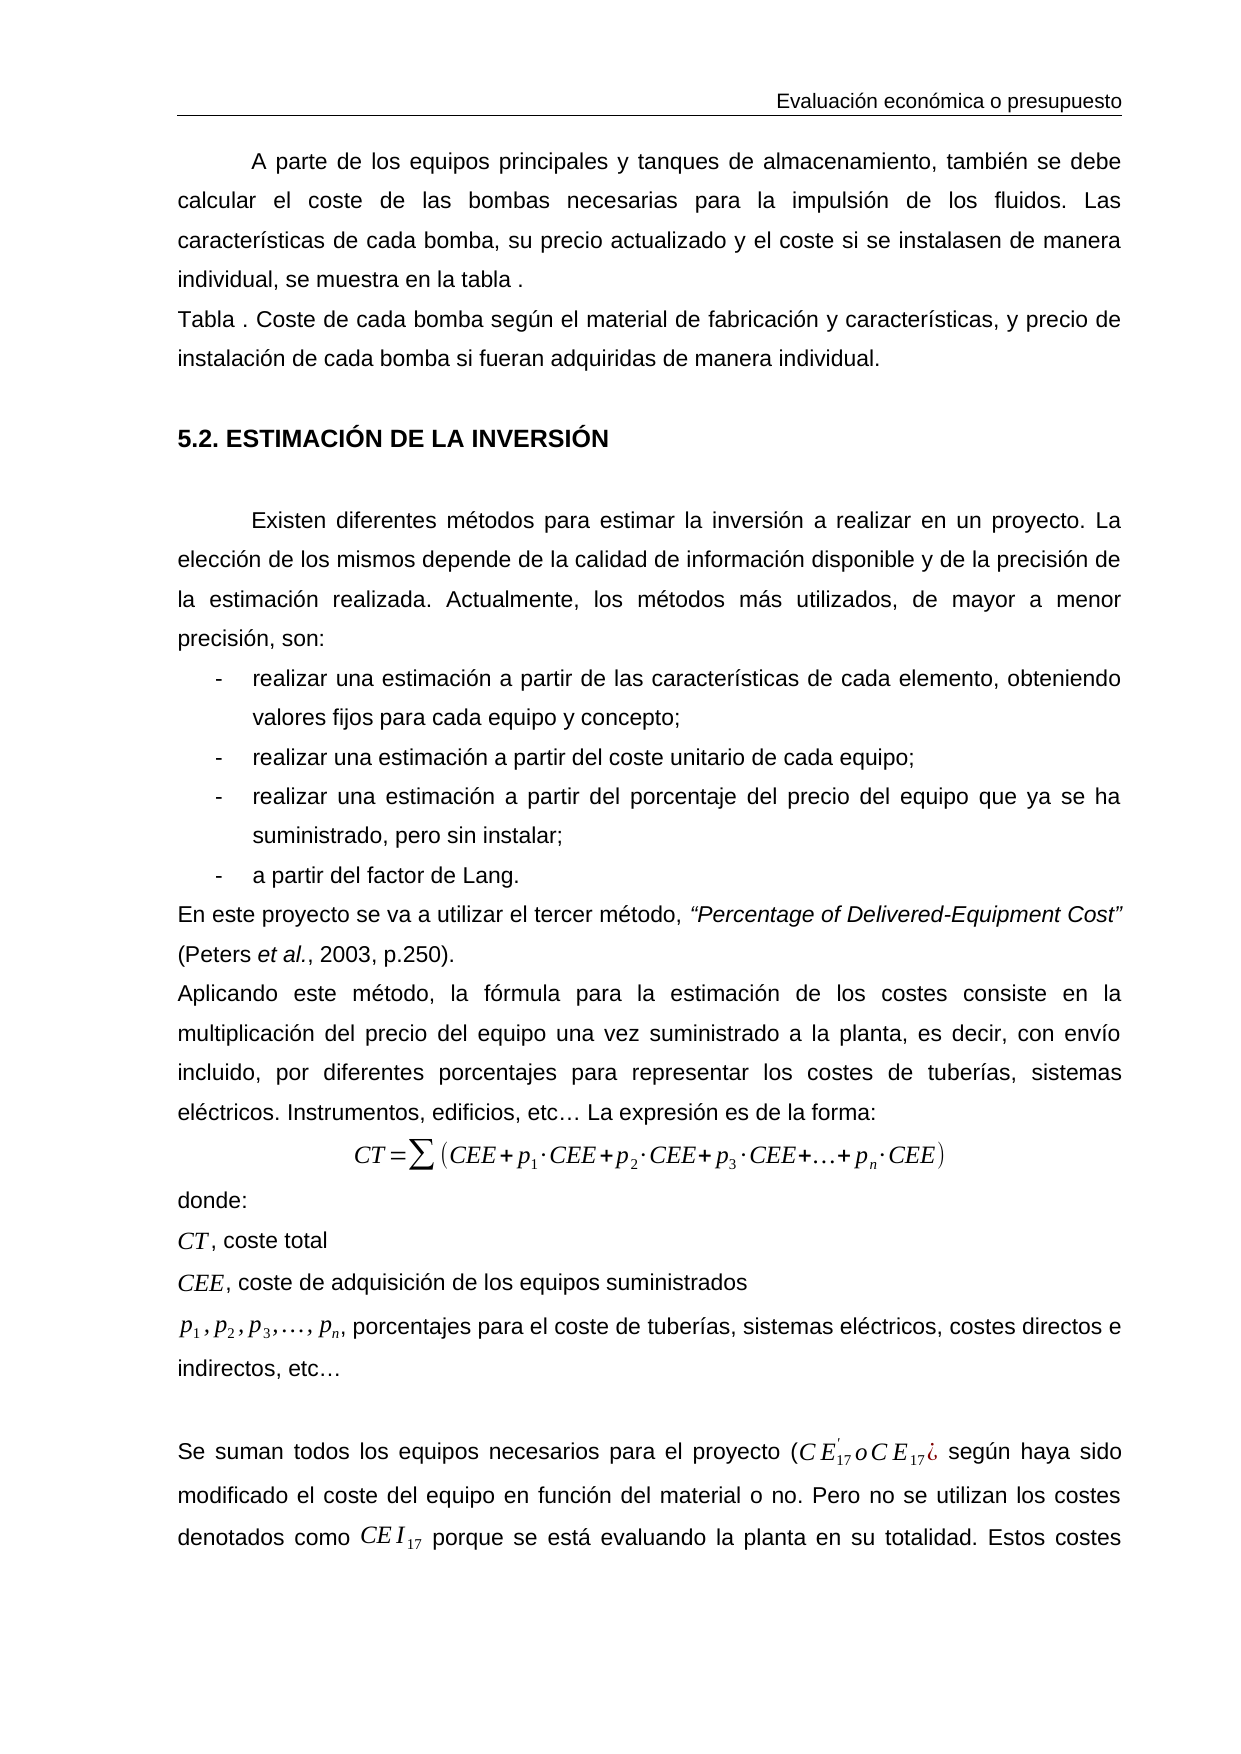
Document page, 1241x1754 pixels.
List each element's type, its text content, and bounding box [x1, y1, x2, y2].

text En este proyecto se va a utilizar el tercer método, “Percentage of Delivered-Equipment Cost” (Peters et al., 2003, p.250). [177, 901, 1122, 967]
text Aplicando este método, la fórmula para la estimación de los costes consiste en la multiplicación del precio del equipo una vez suministrado a la planta, es decir, con envío incluido, por diferentes porcentajes para representar los costes de tuberías, sistemas eléctricos. Instrumentos, edificios, etc… La expresión es de la forma: [177, 980, 1122, 1125]
text 5.2. ESTIMACIÓN DE LA INVERSIÓN [177, 424, 1122, 453]
text , porcentajes para el coste de tuberías, sistemas eléctricos, costes directos e indirectos, etc… [177, 1311, 1122, 1381]
text Existen diferentes métodos para estimar la inversión a realizar en un proyecto. La elección de los mismos depende de la calidad de información disponible y de la precisión de la estimación realizada. Actualmente, los métodos más utilizados, de mayor a menor precisión, son: [177, 507, 1122, 651]
text Tabla . Coste de cada bomba según el material de fabricación y características, y precio de instalación de cada bomba si fueran adquiridas de manera individual. [177, 306, 1122, 371]
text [177, 1434, 1122, 1553]
text donde: [177, 1187, 1122, 1214]
list realizar una estimación a partir del porcentaje del precio del equipo que ya se ha suministrado, pero sin instalar; [215, 783, 1122, 849]
list realizar una estimación a partir del coste unitario de cada equipo; [215, 743, 1122, 770]
text , coste de adquisición de los equipos suministrados [177, 1269, 1122, 1297]
text , coste total [177, 1227, 1122, 1256]
list realizar una estimación a partir de las características de cada elemento, obteniendo valores fijos para cada equipo y concepto; [215, 664, 1122, 730]
list a partir del factor de Lang. [215, 862, 1122, 888]
text A parte de los equipos principales y tanques de almacenamiento, también se debe calcular el coste de las bombas necesarias para la impulsión de los fluidos. Las características de cada bomba, su precio actualizado y el coste si se instalasen de manera individual, se muestra en la tabla . [177, 148, 1122, 292]
